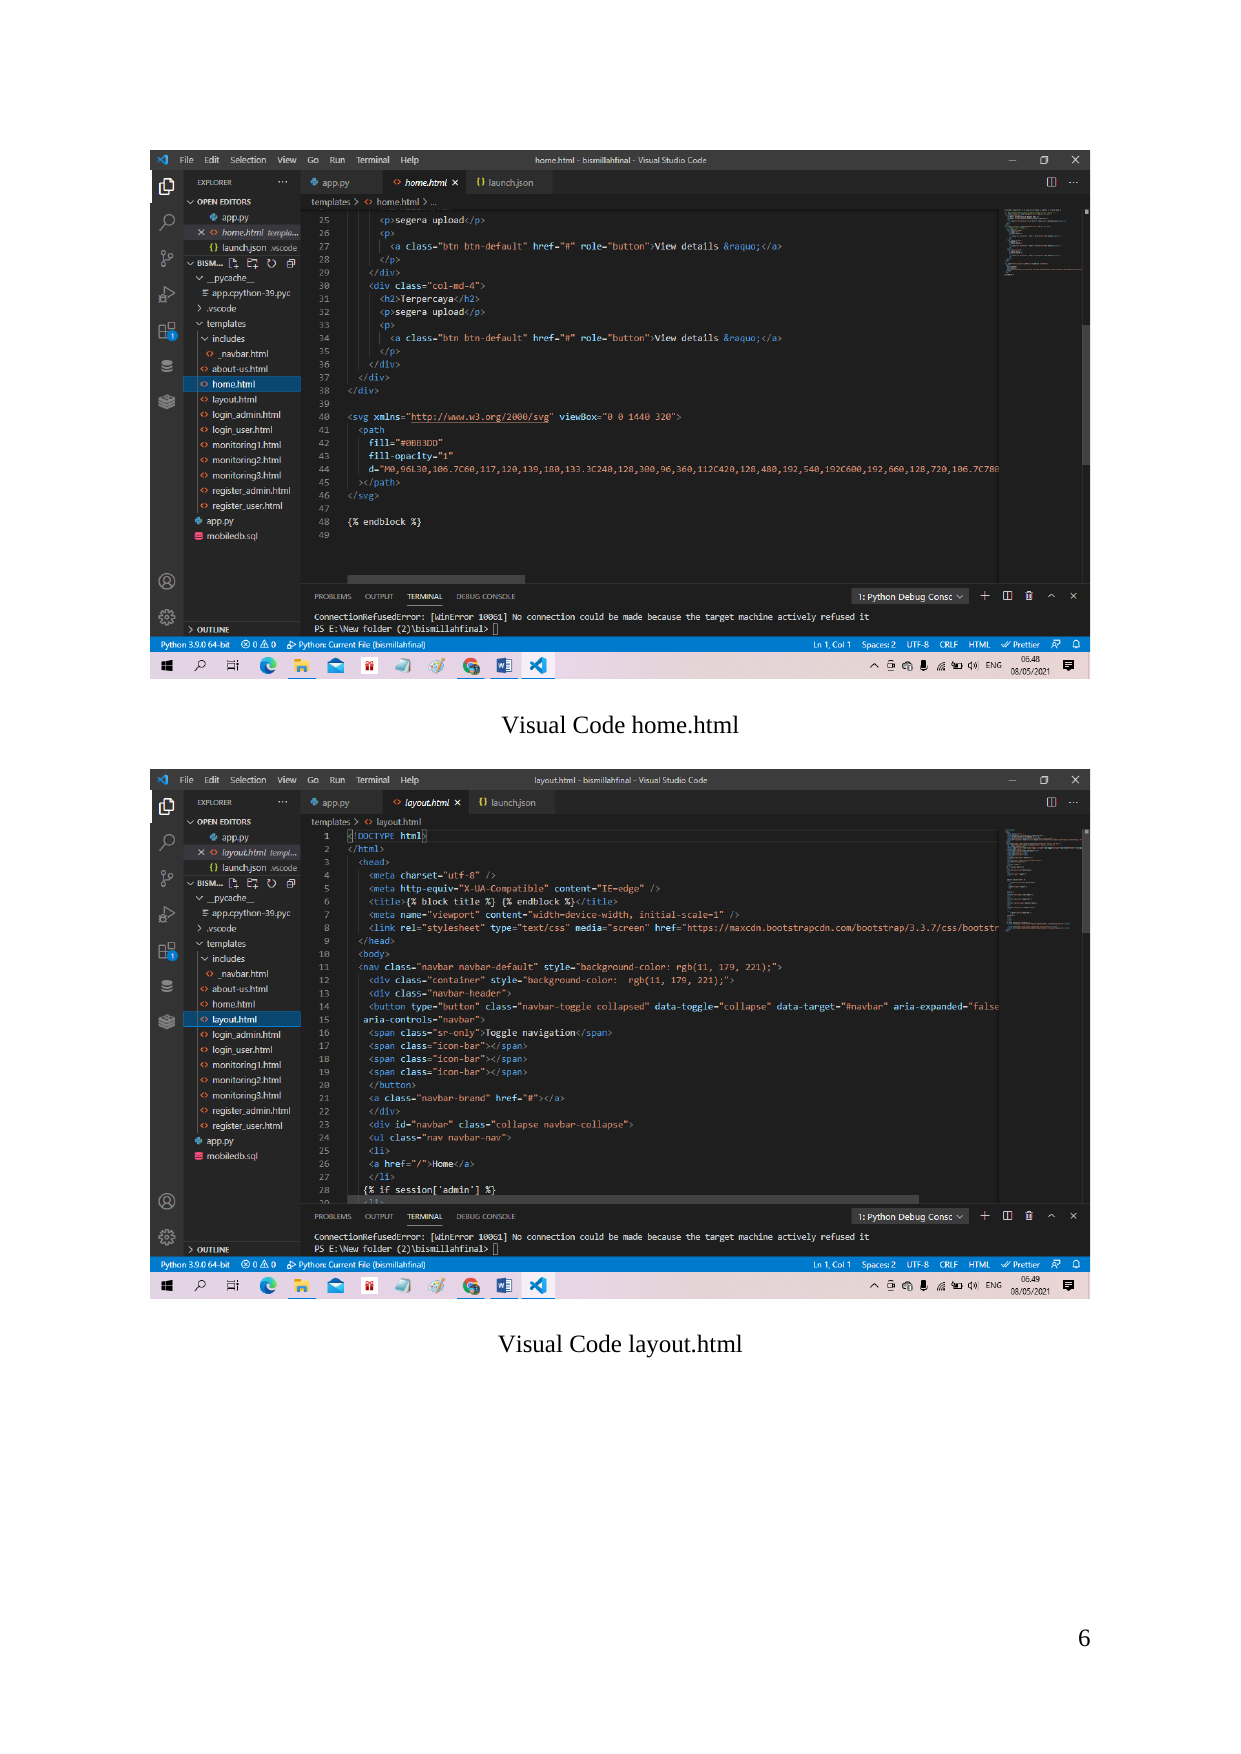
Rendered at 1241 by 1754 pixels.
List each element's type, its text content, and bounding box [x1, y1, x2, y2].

text Visual Code layout.html [150, 1329, 1090, 1358]
picture [150, 150, 1091, 679]
picture [150, 769, 1091, 1299]
text Visual Code home.html [150, 710, 1090, 738]
